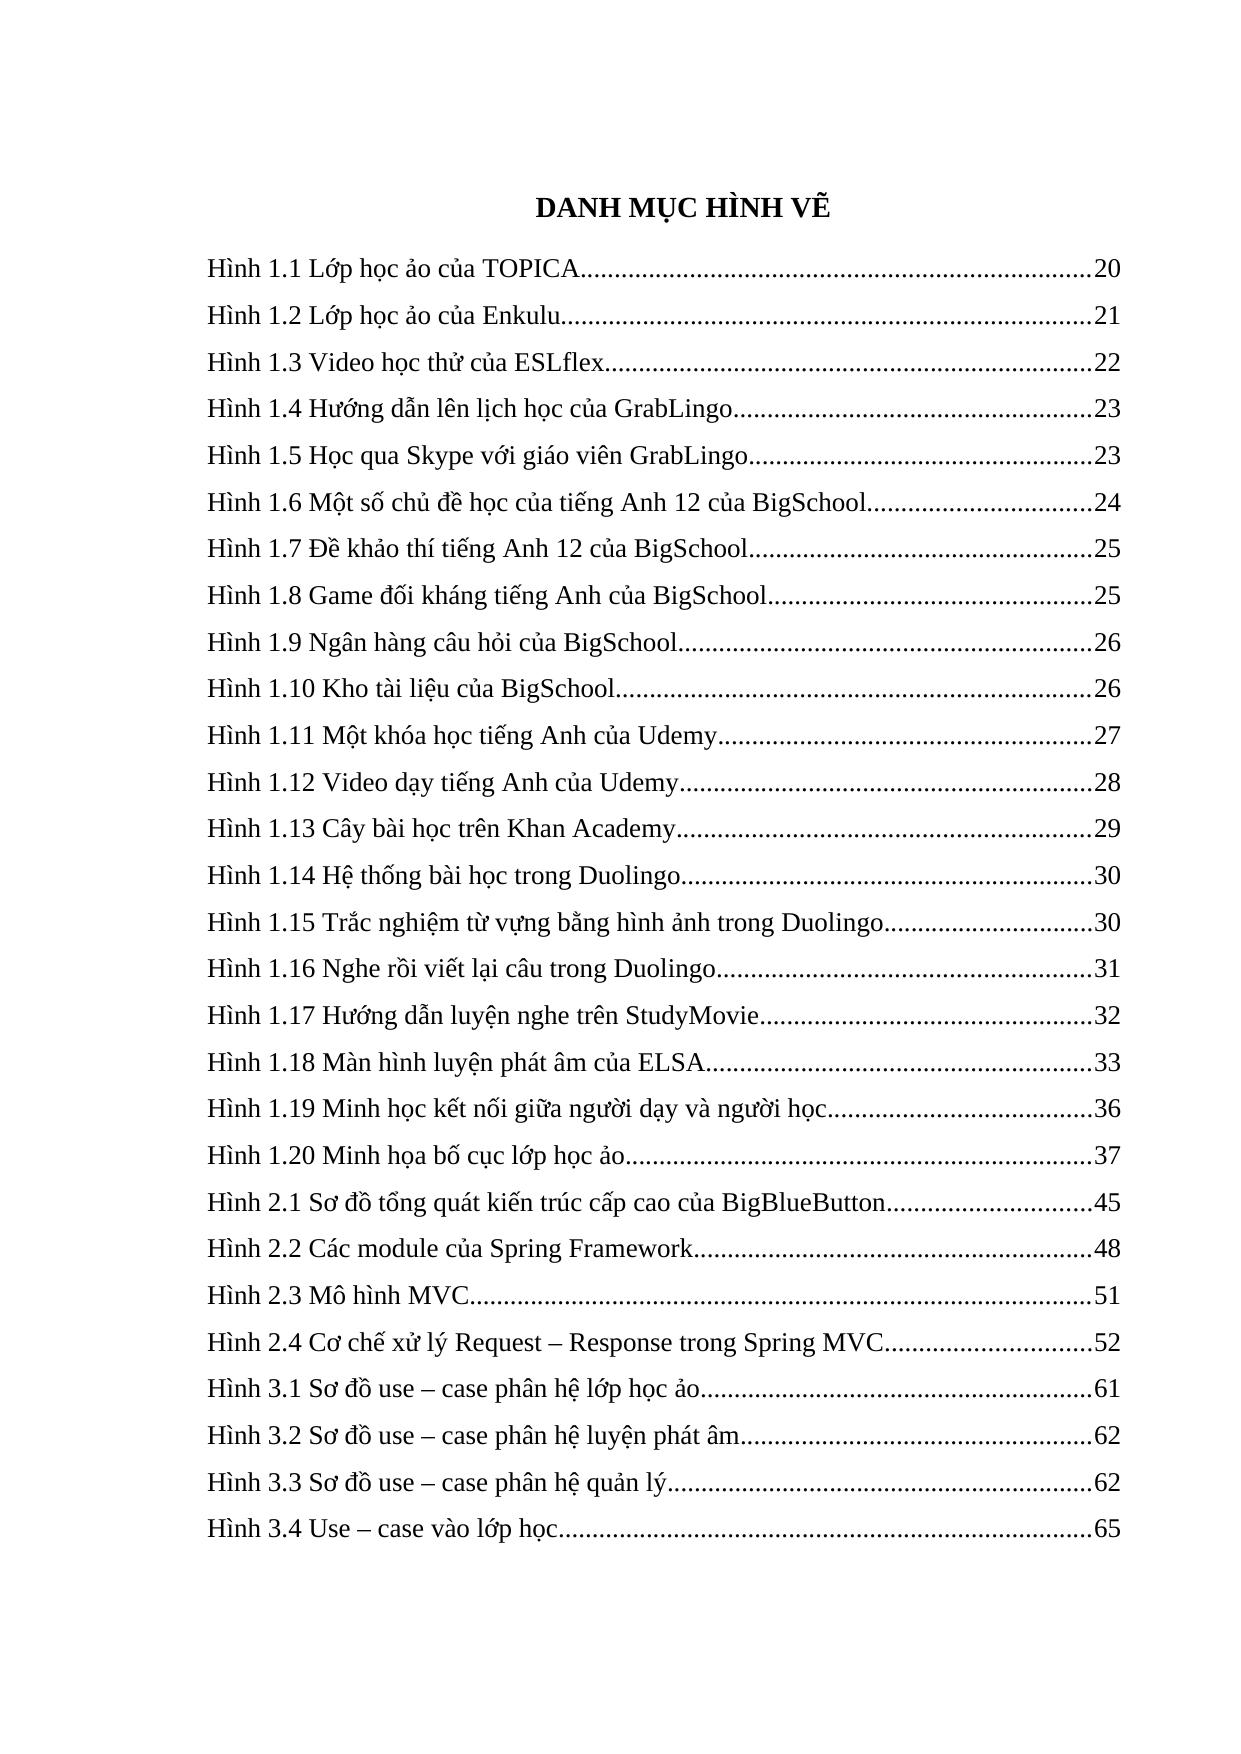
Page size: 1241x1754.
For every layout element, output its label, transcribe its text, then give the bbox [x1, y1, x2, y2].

text Hình 1.8 Game đối kháng tiếng Anh của BigSchool 25 [207, 579, 1122, 610]
text Hình 1.2 Lớp học ảo của Enkulu 21 [207, 299, 1122, 330]
text Hình 1.1 Lớp học ảo của TOPICA 20 [207, 252, 1122, 284]
text Hình 2.4 Cơ chế xử lý Request – Response trong Spring MVC 52 [207, 1326, 1122, 1357]
text Hình 1.13 Cây bài học trên Khan Academy 29 [207, 812, 1122, 844]
text Hình 1.11 Một khóa học tiếng Anh của Udemy 27 [207, 719, 1122, 750]
text Hình 1.12 Video dạy tiếng Anh của Udemy 28 [207, 766, 1122, 797]
text Hình 1.20 Minh họa bố cục lớp học ảo 37 [207, 1139, 1122, 1170]
text Hình 2.2 Các module của Spring Framework 48 [207, 1232, 1122, 1264]
text Hình 1.15 Trắc nghiệm từ vựng bằng hình ảnh trong Duolingo 30 [207, 906, 1122, 937]
text Hình 3.4 Use – case vào lớp học 65 [207, 1512, 1122, 1544]
text Hình 1.14 Hệ thống bài học trong Duolingo 30 [207, 859, 1122, 890]
text Hình 3.2 Sơ đồ use – case phân hệ luyện phát âm 62 [207, 1419, 1122, 1450]
text Hình 3.1 Sơ đồ use – case phân hệ lớp học ảo 61 [207, 1372, 1122, 1404]
text Hình 2.3 Mô hình MVC 51 [207, 1279, 1122, 1310]
text Hình 1.7 Đề khảo thí tiếng Anh 12 của BigSchool 25 [207, 532, 1122, 564]
text Hình 1.4 Hướng dẫn lên lịch học của GrabLingo 23 [207, 392, 1122, 424]
text Hình 1.17 Hướng dẫn luyện nghe trên StudyMovie 32 [207, 999, 1122, 1030]
text Hình 1.6 Một số chủ đề học của tiếng Anh 12 của BigSchool 24 [207, 486, 1122, 517]
text Hình 1.19 Minh học kết nối giữa người dạy và người học 36 [207, 1092, 1122, 1124]
text Hình 1.3 Video học thử của ESLflex 22 [207, 346, 1122, 377]
text Hình 1.5 Học qua Skype với giáo viên GrabLingo 23 [207, 439, 1122, 470]
text Hình 3.3 Sơ đồ use – case phân hệ quản lý 62 [207, 1466, 1122, 1497]
text Hình 1.16 Nghe rồi viết lại câu trong Duolingo 31 [207, 952, 1122, 984]
text Hình 2.1 Sơ đồ tổng quát kiến trúc cấp cao của BigBlueButton 45 [207, 1186, 1122, 1217]
text Hình 1.10 Kho tài liệu của BigSchool 26 [207, 672, 1122, 704]
text Hình 1.9 Ngân hàng câu hỏi của BigSchool 26 [207, 626, 1122, 657]
subtitle DANH MỤC HÌNH VẼ [244, 190, 1122, 223]
text Hình 1.18 Màn hình luyện phát âm của ELSA 33 [207, 1046, 1122, 1077]
